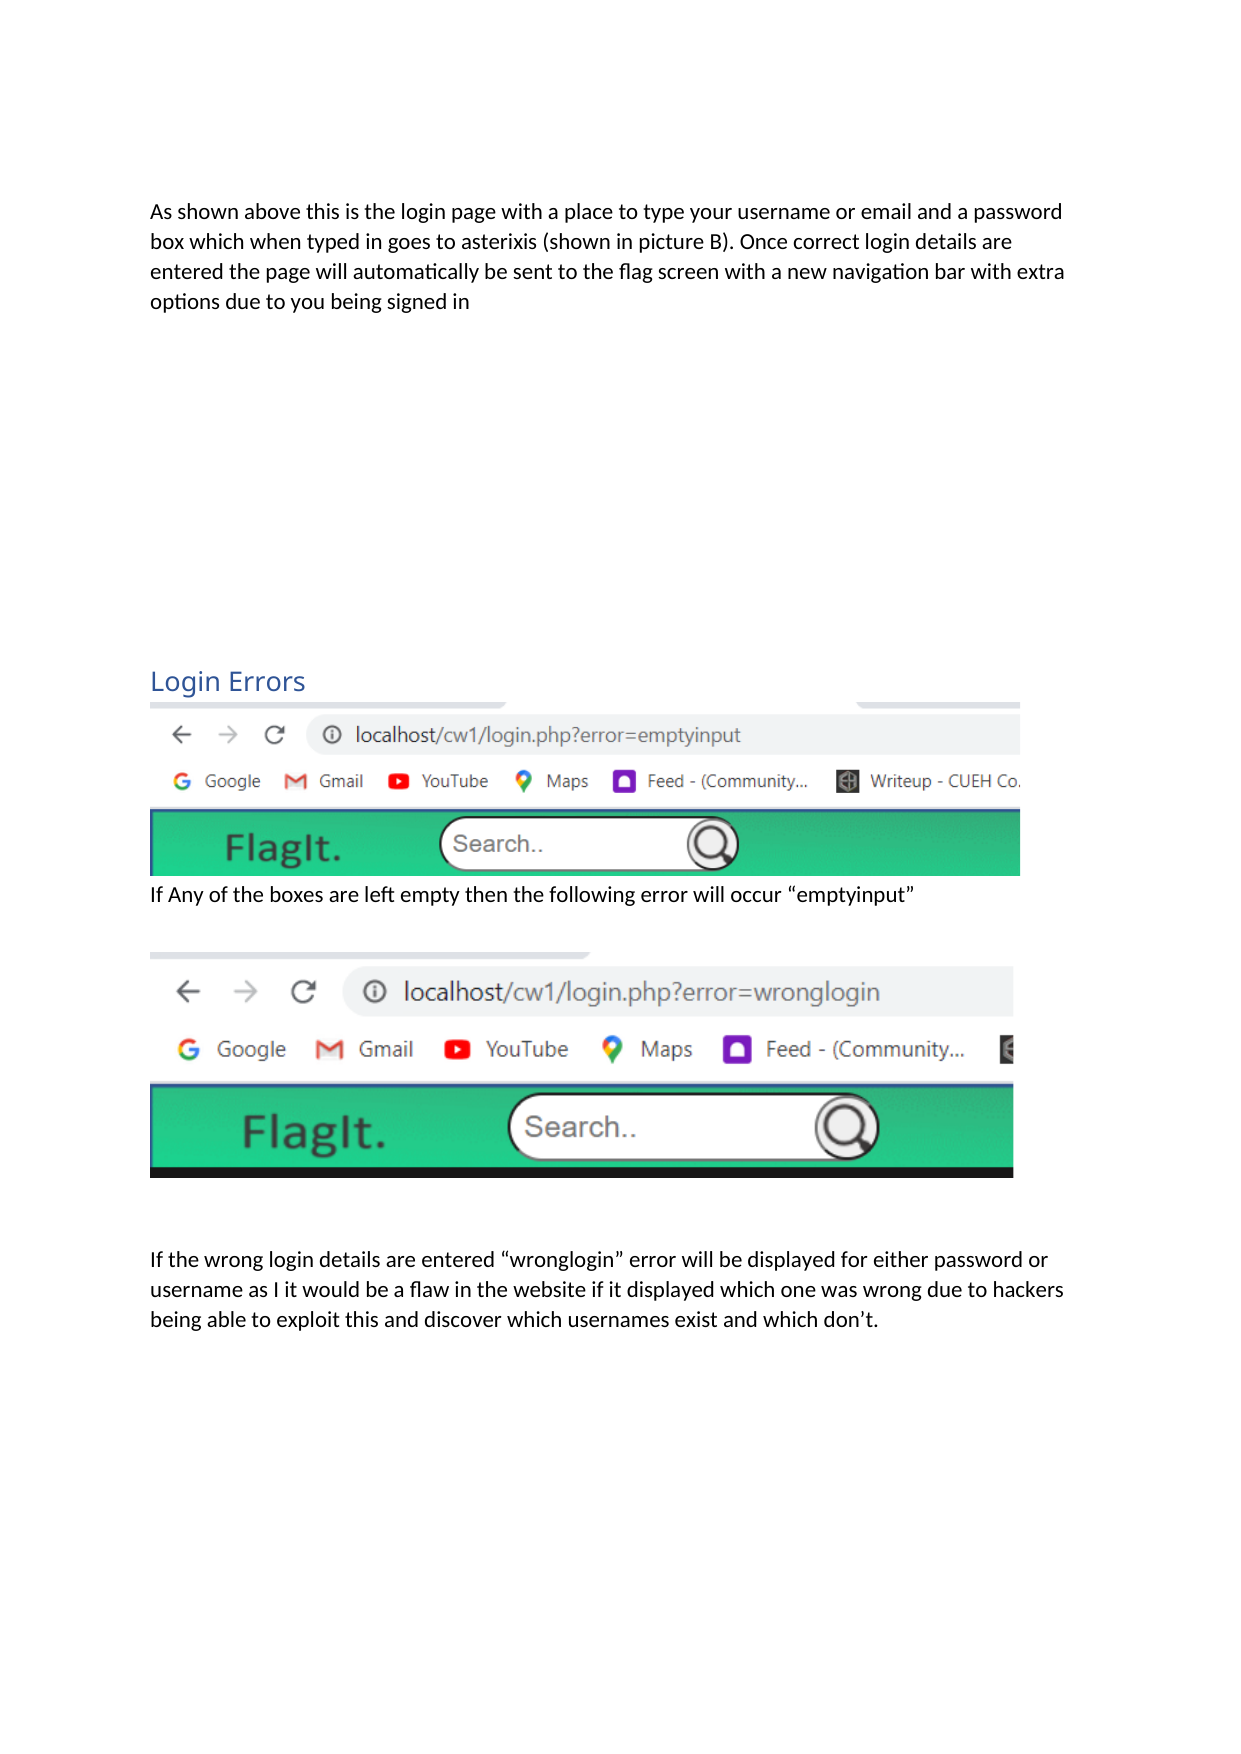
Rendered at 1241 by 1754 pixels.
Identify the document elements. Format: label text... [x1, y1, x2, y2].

picture [150, 952, 1014, 1178]
subtitle Login Errors [150, 662, 1090, 699]
text If the wrong login details are entered “wronglogin” error will be displayed for either password or username as I it would be a flaw in the website if it displayed which one was wrong due to hackers being able to exploit this and discover which usernames exist and which don’t. [150, 1245, 1090, 1334]
picture [150, 702, 1021, 876]
text As shown above this is the login page with a place to type your username or email and a password box which when typed in goes to asterixis (shown in picture B). Once correct login details are entered the page will automatically be sent to the flag screen with a new navigation bar with extra options due to you being signed in [150, 197, 1090, 316]
